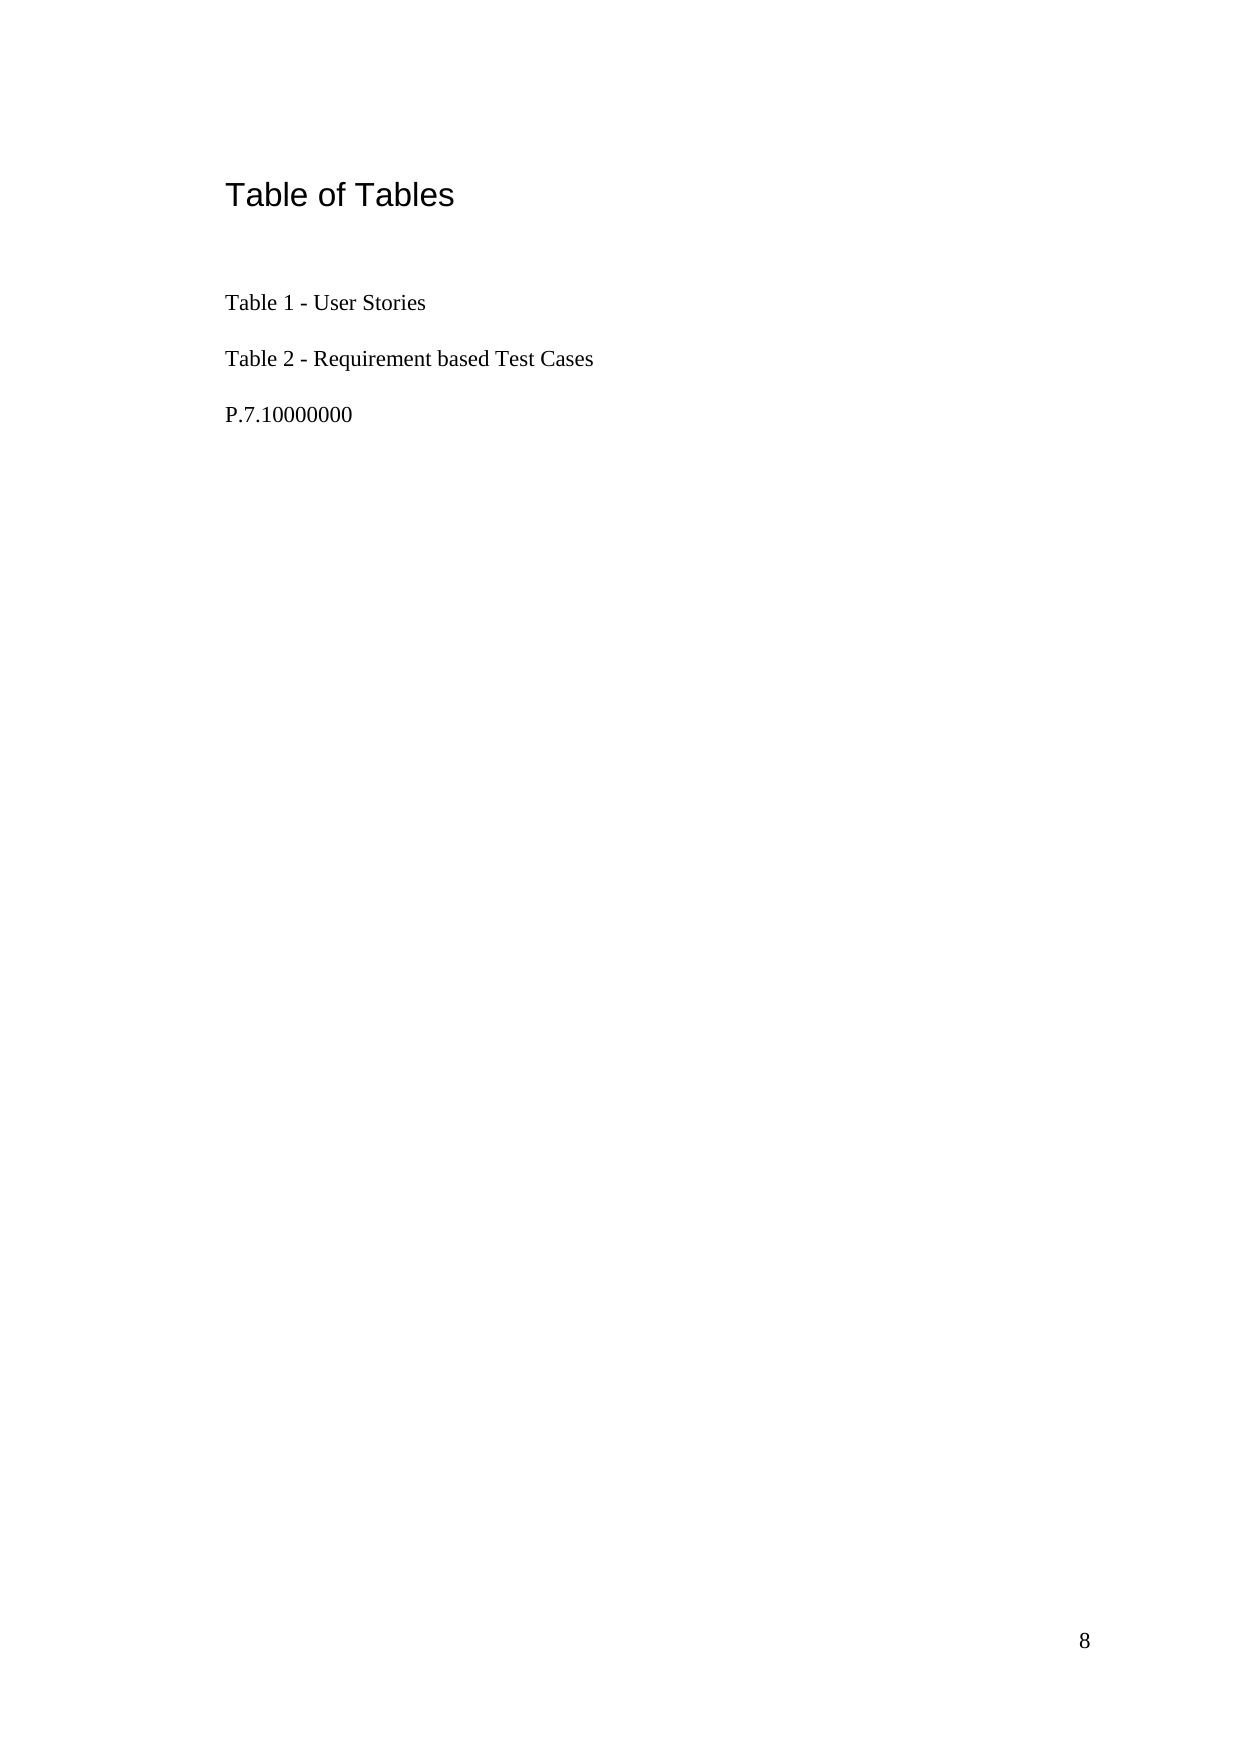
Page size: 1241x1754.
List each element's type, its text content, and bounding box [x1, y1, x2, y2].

text Table 2 - Requirement based Test Cases [225, 345, 1090, 371]
subtitle Table of Tables [225, 175, 1090, 213]
text Table 1 - User Stories [225, 289, 1090, 315]
text Table 3 - Performance Testing [225, 401, 1090, 427]
